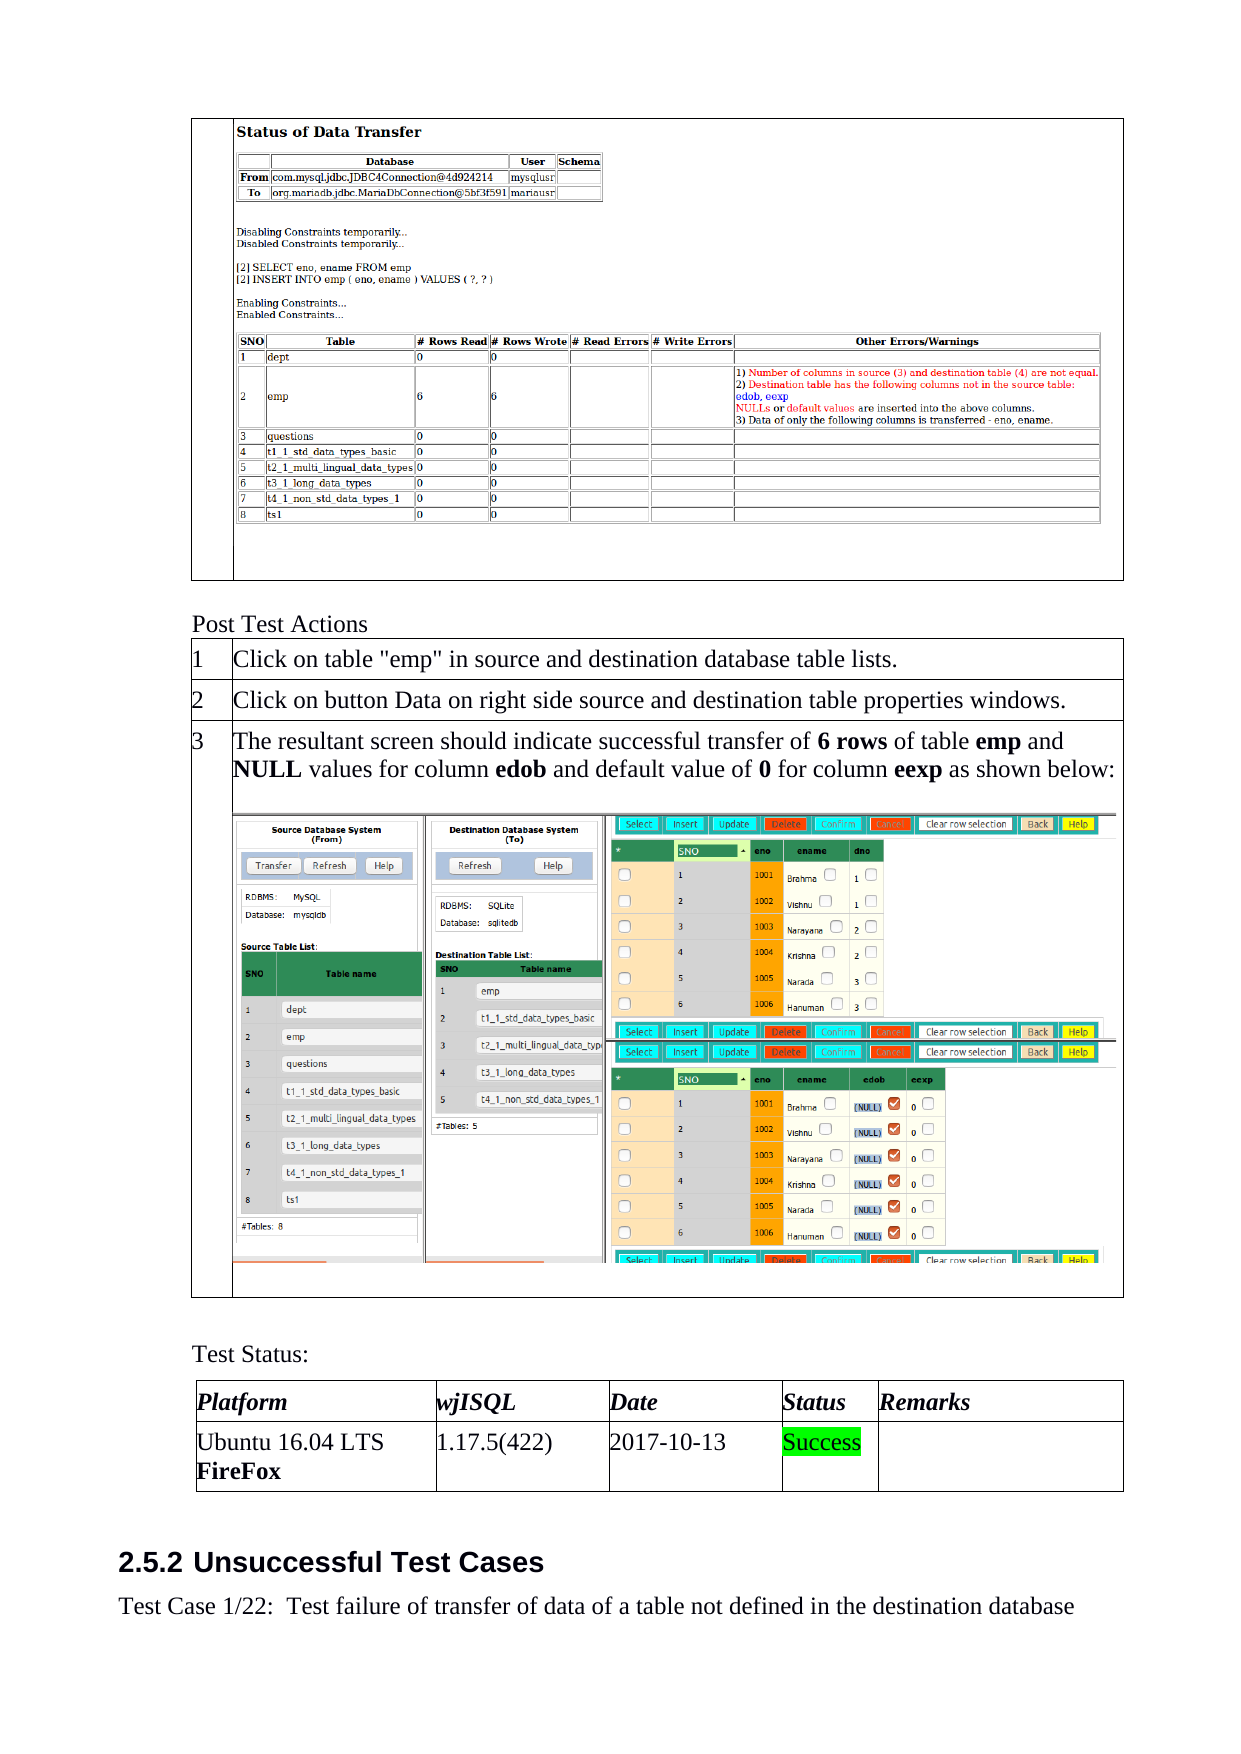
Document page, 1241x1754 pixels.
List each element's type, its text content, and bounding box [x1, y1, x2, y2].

table_cell 2017-10-13 [610, 1422, 782, 1491]
table_cell 1.17.5(422) [437, 1422, 609, 1491]
table_cell 2 [192, 680, 232, 719]
table_cell Success [783, 1422, 878, 1491]
picture [233, 124, 1118, 546]
text Post Test Actions [118, 609, 1122, 638]
table_header 1 [192, 119, 233, 580]
table_header Platform [197, 1381, 436, 1421]
table_cell The resultant screen should indicate successful transfer of 6 rows of table emp and NULL values for column edob and default value of 0 for column eexp as shown below: [233, 721, 1123, 1297]
table_cell [879, 1422, 1123, 1491]
table_cell Click on button Data on right side source and destination table properties windows. [233, 680, 1123, 719]
text Test Case 1/22: Test failure of transfer of data of a table not defined in the destination database [118, 1591, 1122, 1619]
subtitle Unsuccessful Test Cases [118, 1545, 1122, 1578]
table_cell 3 [192, 721, 232, 1297]
text Test Status: [118, 1339, 1122, 1368]
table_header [234, 119, 1123, 580]
table_cell Ubuntu 16.04 LTS FireFox [197, 1422, 436, 1491]
table_header Click on table "emp" in source and destination database table lists. [233, 639, 1123, 679]
picture [232, 812, 1117, 1263]
table_header Status [783, 1381, 878, 1421]
table_header wjISQL [437, 1381, 609, 1421]
table_header Remarks [879, 1381, 1123, 1421]
table_header 1 [192, 639, 232, 679]
table_header Date [610, 1381, 782, 1421]
